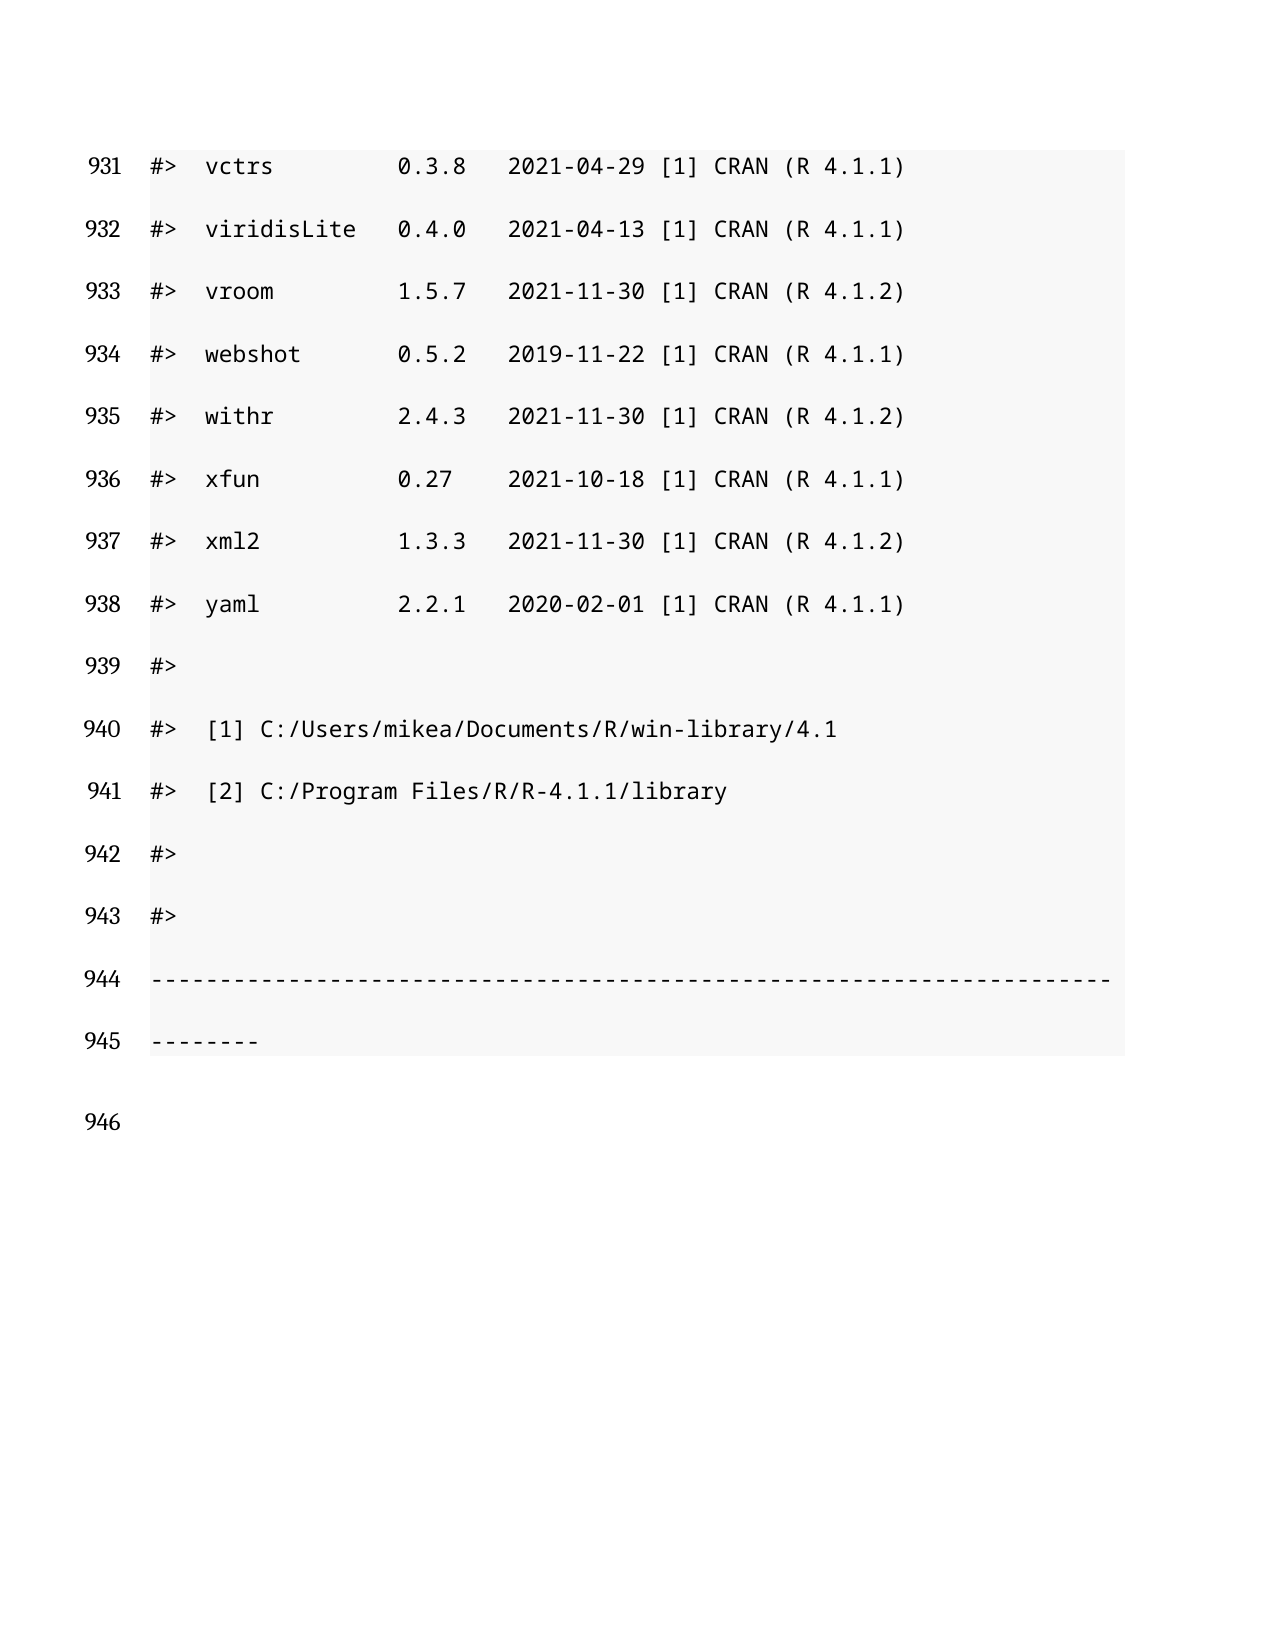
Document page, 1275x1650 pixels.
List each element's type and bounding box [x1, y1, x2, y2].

text [150, 150, 1125, 1056]
